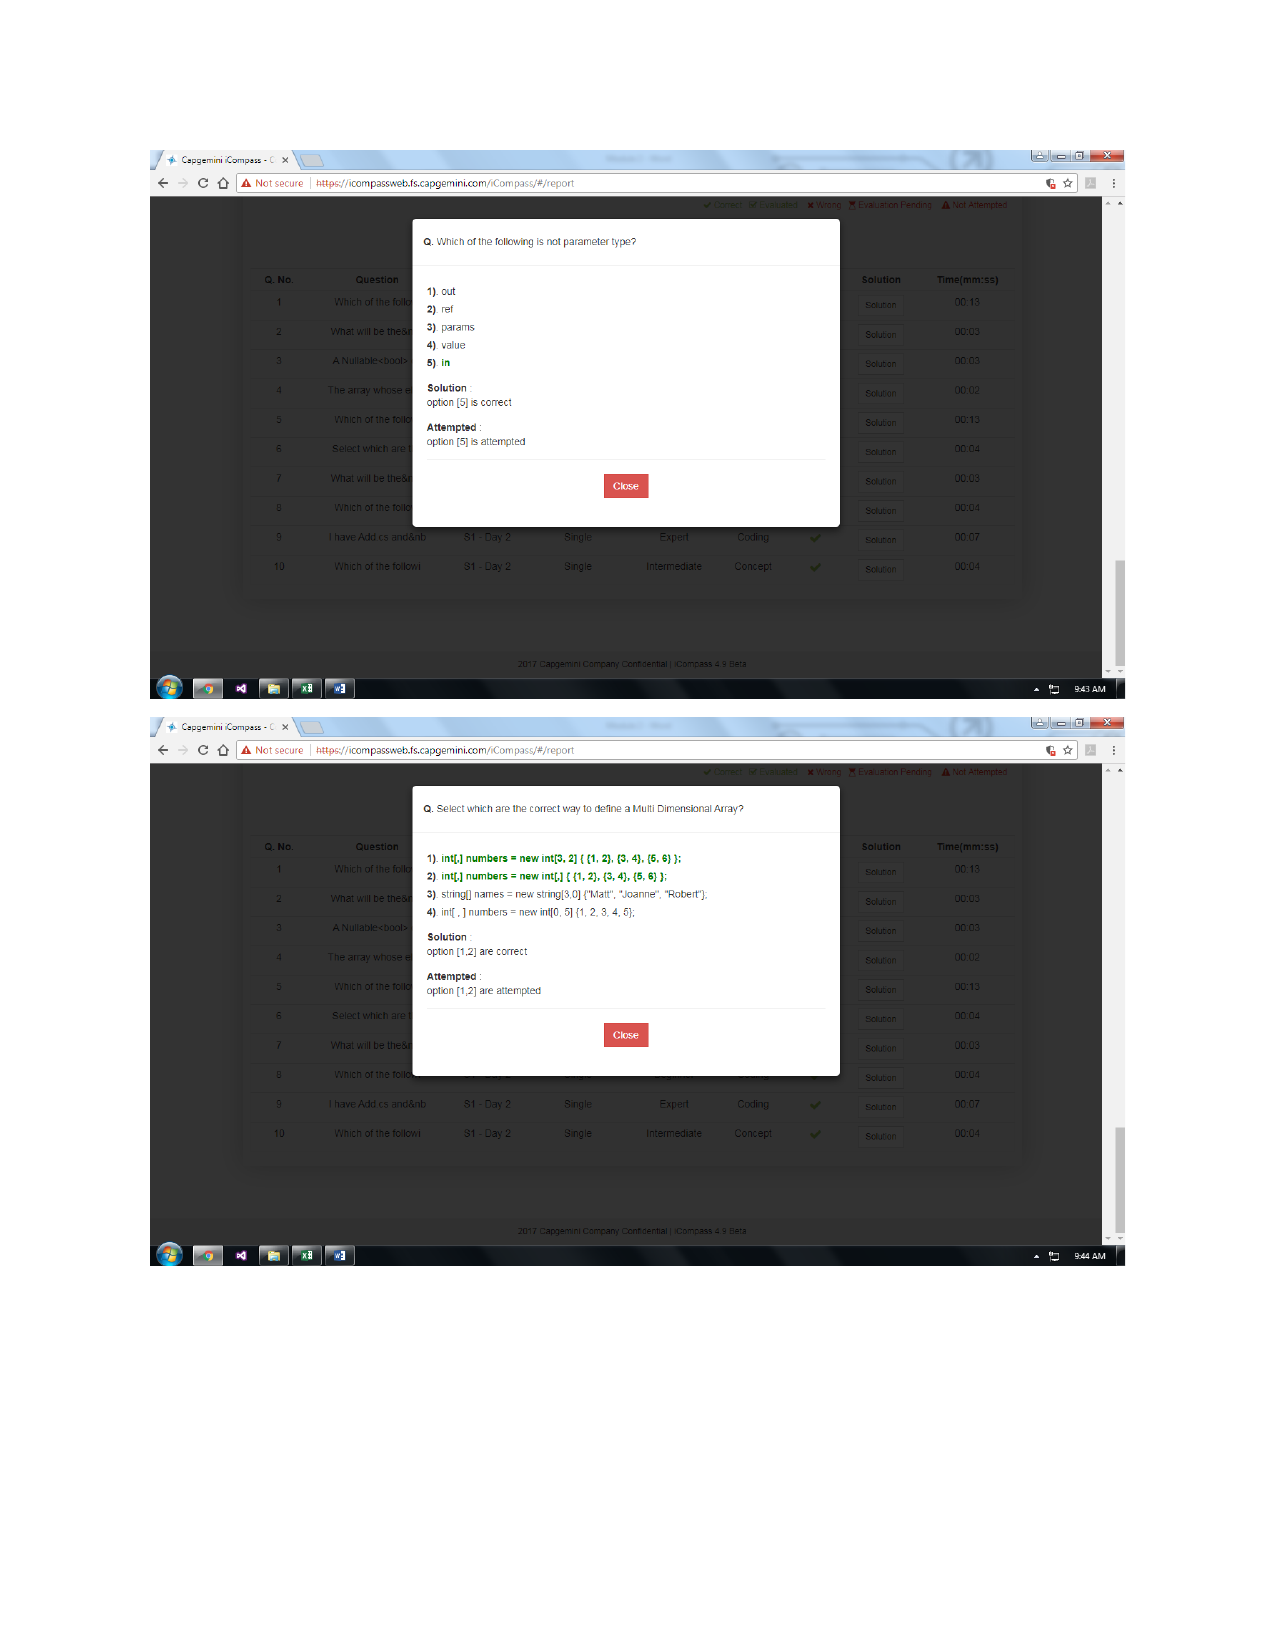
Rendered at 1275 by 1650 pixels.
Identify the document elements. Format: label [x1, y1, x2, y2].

picture [150, 150, 1125, 699]
picture [150, 717, 1125, 1266]
